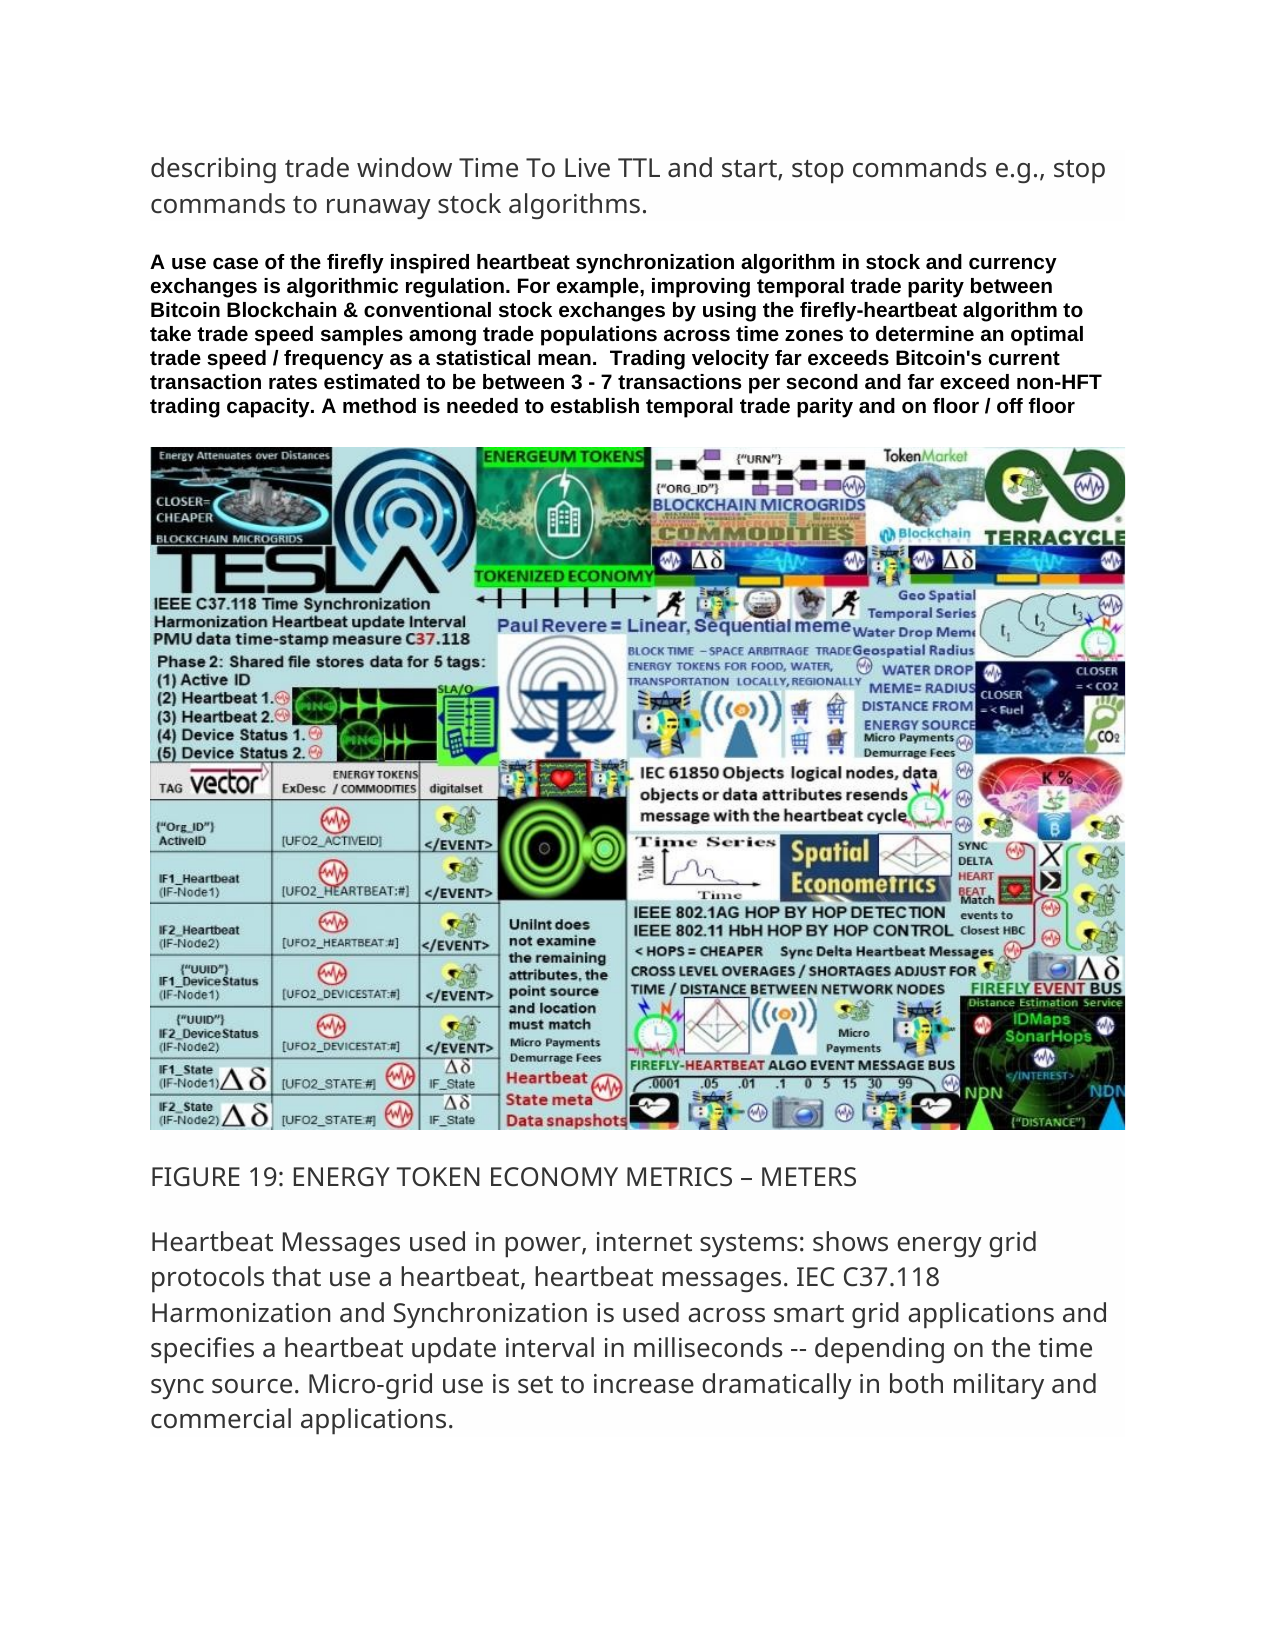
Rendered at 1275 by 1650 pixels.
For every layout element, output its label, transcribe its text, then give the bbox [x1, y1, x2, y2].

text FIGURE 19: ENERGY TOKEN ECONOMY METRICS – METERS [150, 1159, 1125, 1194]
text Heartbeat Messages used in power, internet systems: shows energy grid protocols that use a heartbeat, heartbeat messages. IEC C37.118 Harmonization and Synchronization is used across smart grid applications and specifies a heartbeat update interval in milliseconds -- depending on the time sync source. Micro-grid use is set to increase dramatically in both military and commercial applications. [150, 1223, 1125, 1437]
text A use case of the firefly inspired heartbeat synchronization algorithm in stock and currency exchanges is algorithmic regulation. For example, improving temporal trade parity between Bitcoin Blockchain & conventional stock exchanges by using the firefly-heartbeat algorithm to take trade speed samples among trade populations across time zones to determine an optimal trade speed / frequency as a statistical mean. Trading velocity far exceeds Bitcoin's current transaction rates estimated to be between 3 - 7 transactions per second and far exceed non-HFT trading capacity. A method is needed to establish temporal trade parity and on floor / off floor [150, 250, 1125, 418]
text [150, 150, 1125, 221]
picture [150, 447, 1125, 1130]
